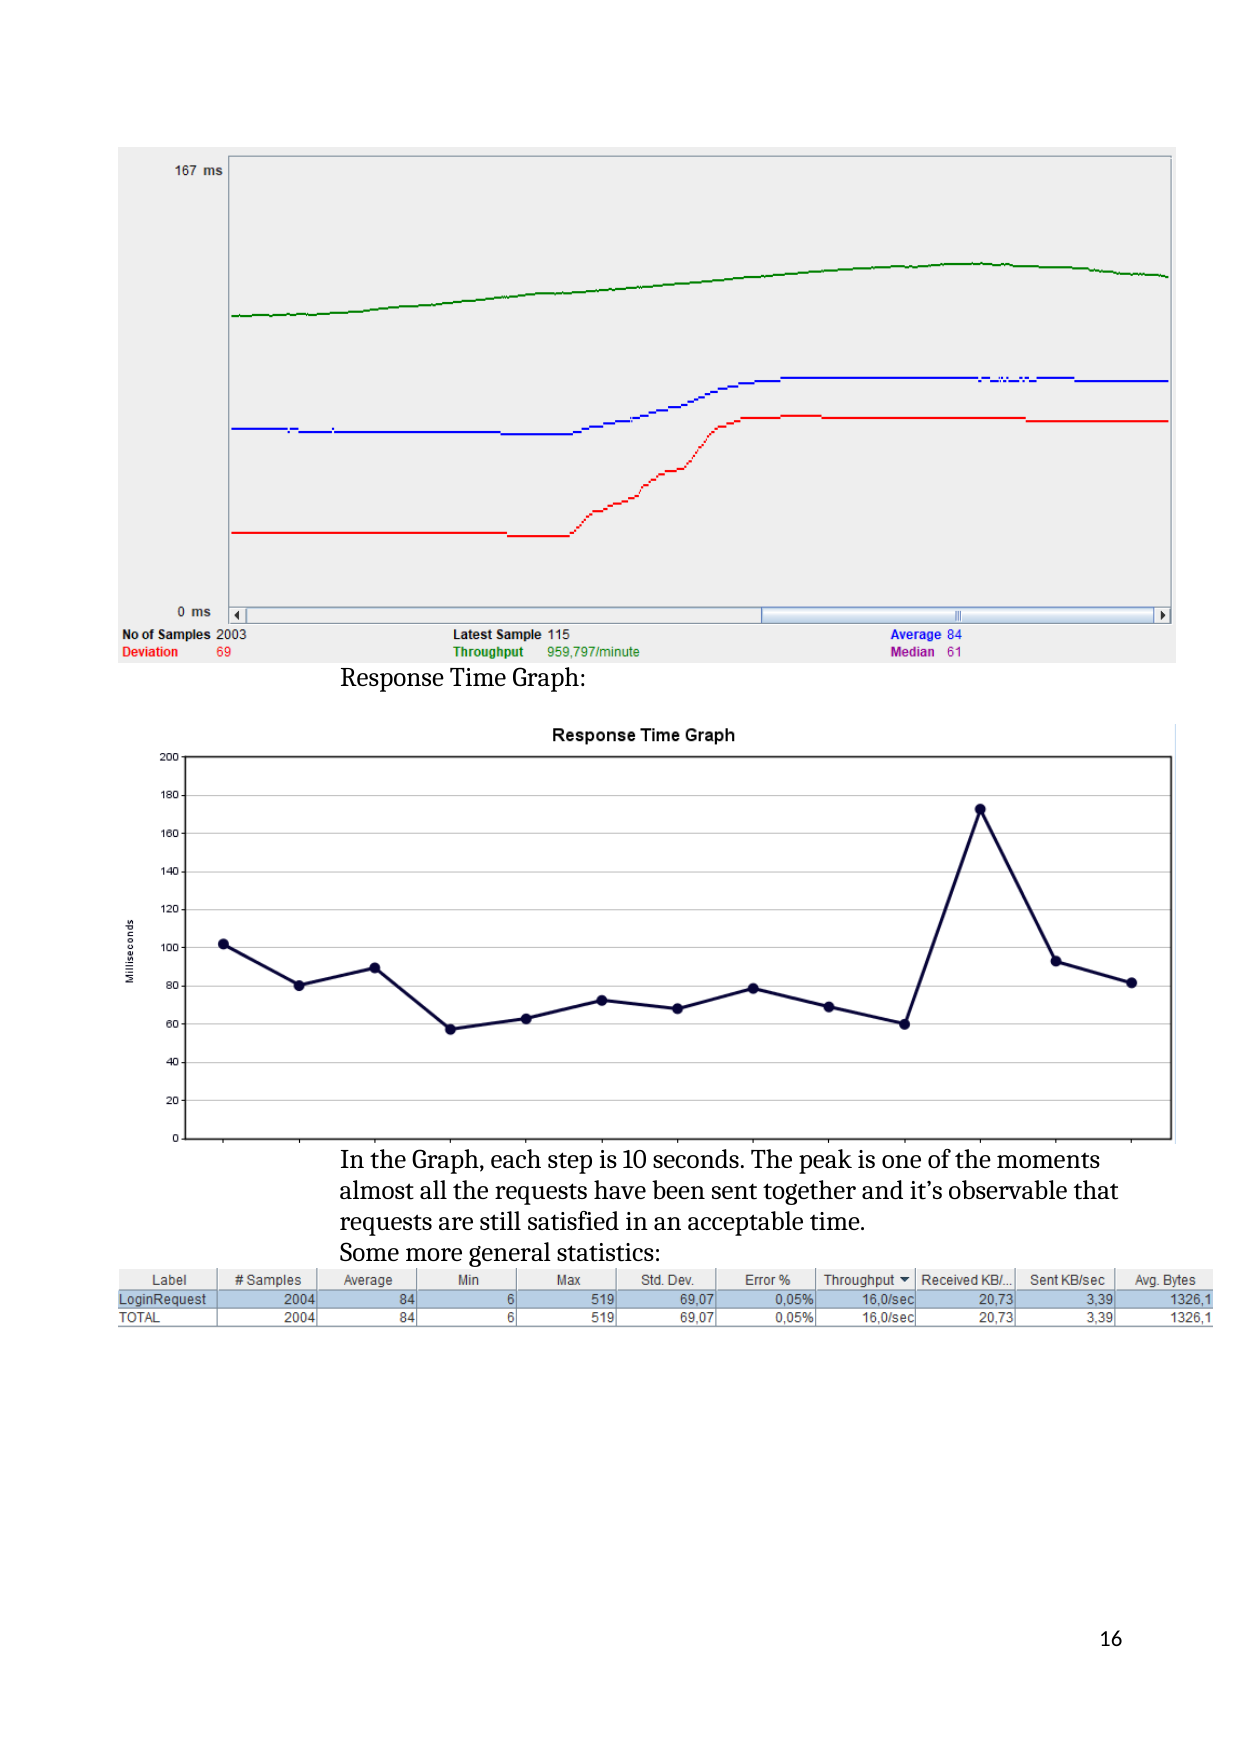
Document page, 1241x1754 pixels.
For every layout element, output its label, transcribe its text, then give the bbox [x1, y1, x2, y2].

list In the Graph, each step is 10 seconds. The peak is one of the moments almost all the requests have been sent together and it’s observable that requests are still satisfied in an acceptable time. [339, 1144, 1122, 1237]
list Some more general statistics: [339, 1237, 1122, 1268]
picture [118, 1268, 1213, 1328]
picture [118, 724, 1176, 1144]
list Response Time Graph: [340, 663, 1122, 694]
picture [118, 147, 1176, 663]
